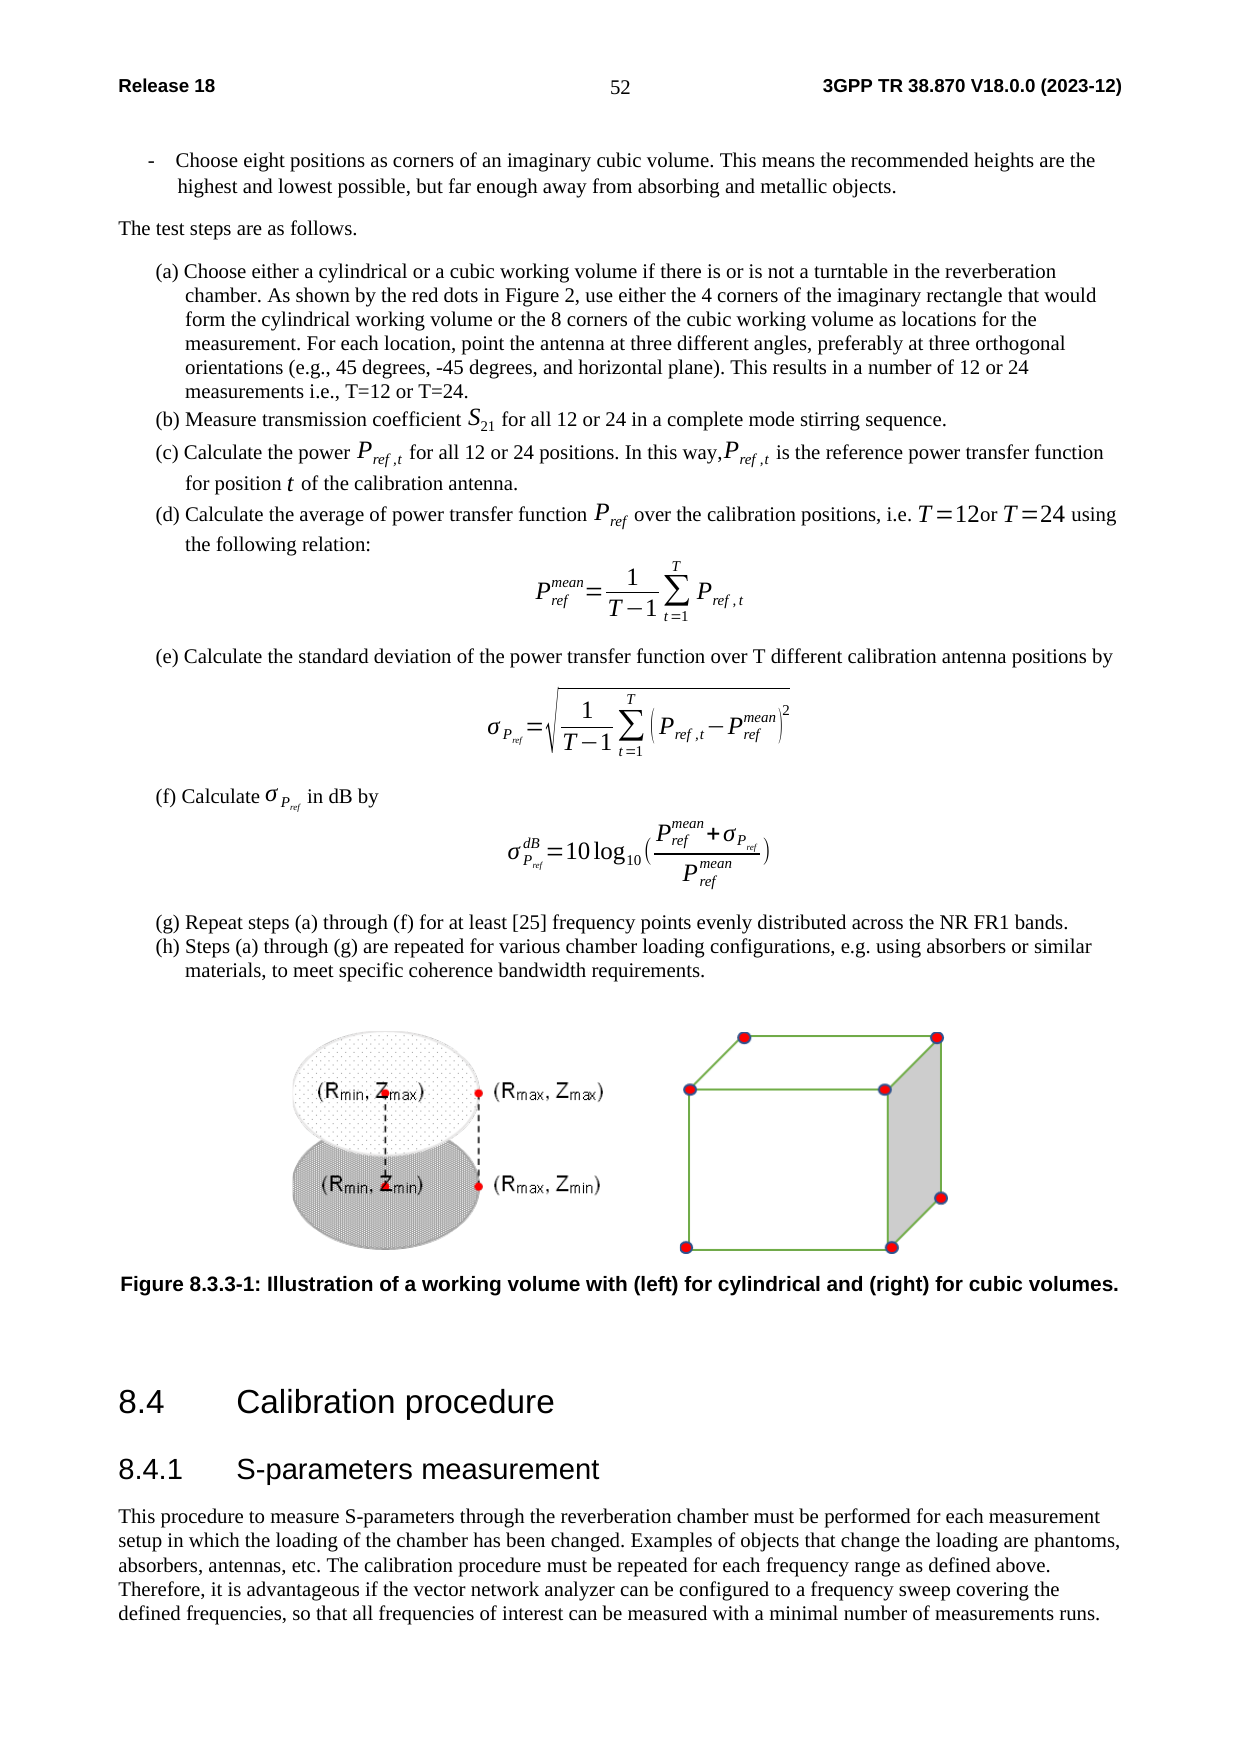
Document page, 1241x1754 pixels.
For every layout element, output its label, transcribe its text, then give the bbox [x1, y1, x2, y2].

subtitle 8.4 Calibration procedure [118, 1382, 1122, 1421]
text (a) Choose either a cylindrical or a cubic working volume if there is or is not a turntable in the reverberation chamber. As shown by the red dots in Figure 2, use either the 4 corners of the imaginary rectangle that would form the cylindrical working volume or the 8 corners of the cubic working volume as locations for the measurement. For each location, point the antenna at three different angles, preferably at three orthogonal orientations (e.g., 45 degrees, -45 degrees, and horizontal plane). This results in a number of 12 or 24 measurements i.e., T=12 or T=24. [155, 259, 1122, 403]
text (b) Measure transmission coefficient for all 12 or 24 in a complete mode stirring sequence. [155, 403, 1122, 435]
text - Choose eight positions as corners of an imaginary cubic volume. This means the recommended heights are the highest and lowest possible, but far enough away from absorbing and metallic objects. [148, 148, 1122, 198]
picture [292, 1031, 948, 1254]
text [118, 1504, 1122, 1625]
text (f) Calculate in dB by [155, 779, 1122, 813]
text (g) Repeat steps (a) through (f) for at least [25] frequency points evenly distributed across the NR FR1 bands. [155, 910, 1122, 934]
text (e) Calculate the standard deviation of the power transfer function over T different calibration antenna positions by [155, 643, 1122, 668]
text (h) Steps (a) through (g) are repeated for various chamber loading configurations, e.g. using absorbers or similar materials, to meet specific coherence bandwidth requirements. [155, 934, 1122, 982]
text (c) Calculate the power for all 12 or 24 positions. In this way, is the reference power transfer function for position of the calibration antenna. [155, 436, 1122, 497]
subtitle 8.4.1 S-parameters measurement [118, 1452, 1122, 1486]
text (d) Calculate the average of power transfer function over the calibration positions, i.e. or using the following relation: [155, 499, 1122, 556]
text Figure 8.3.3-1: Illustration of a working volume with (left) for cylindrical and (right) for cubic volumes. [118, 1272, 1122, 1296]
text The test steps are as follows. [118, 216, 1122, 240]
